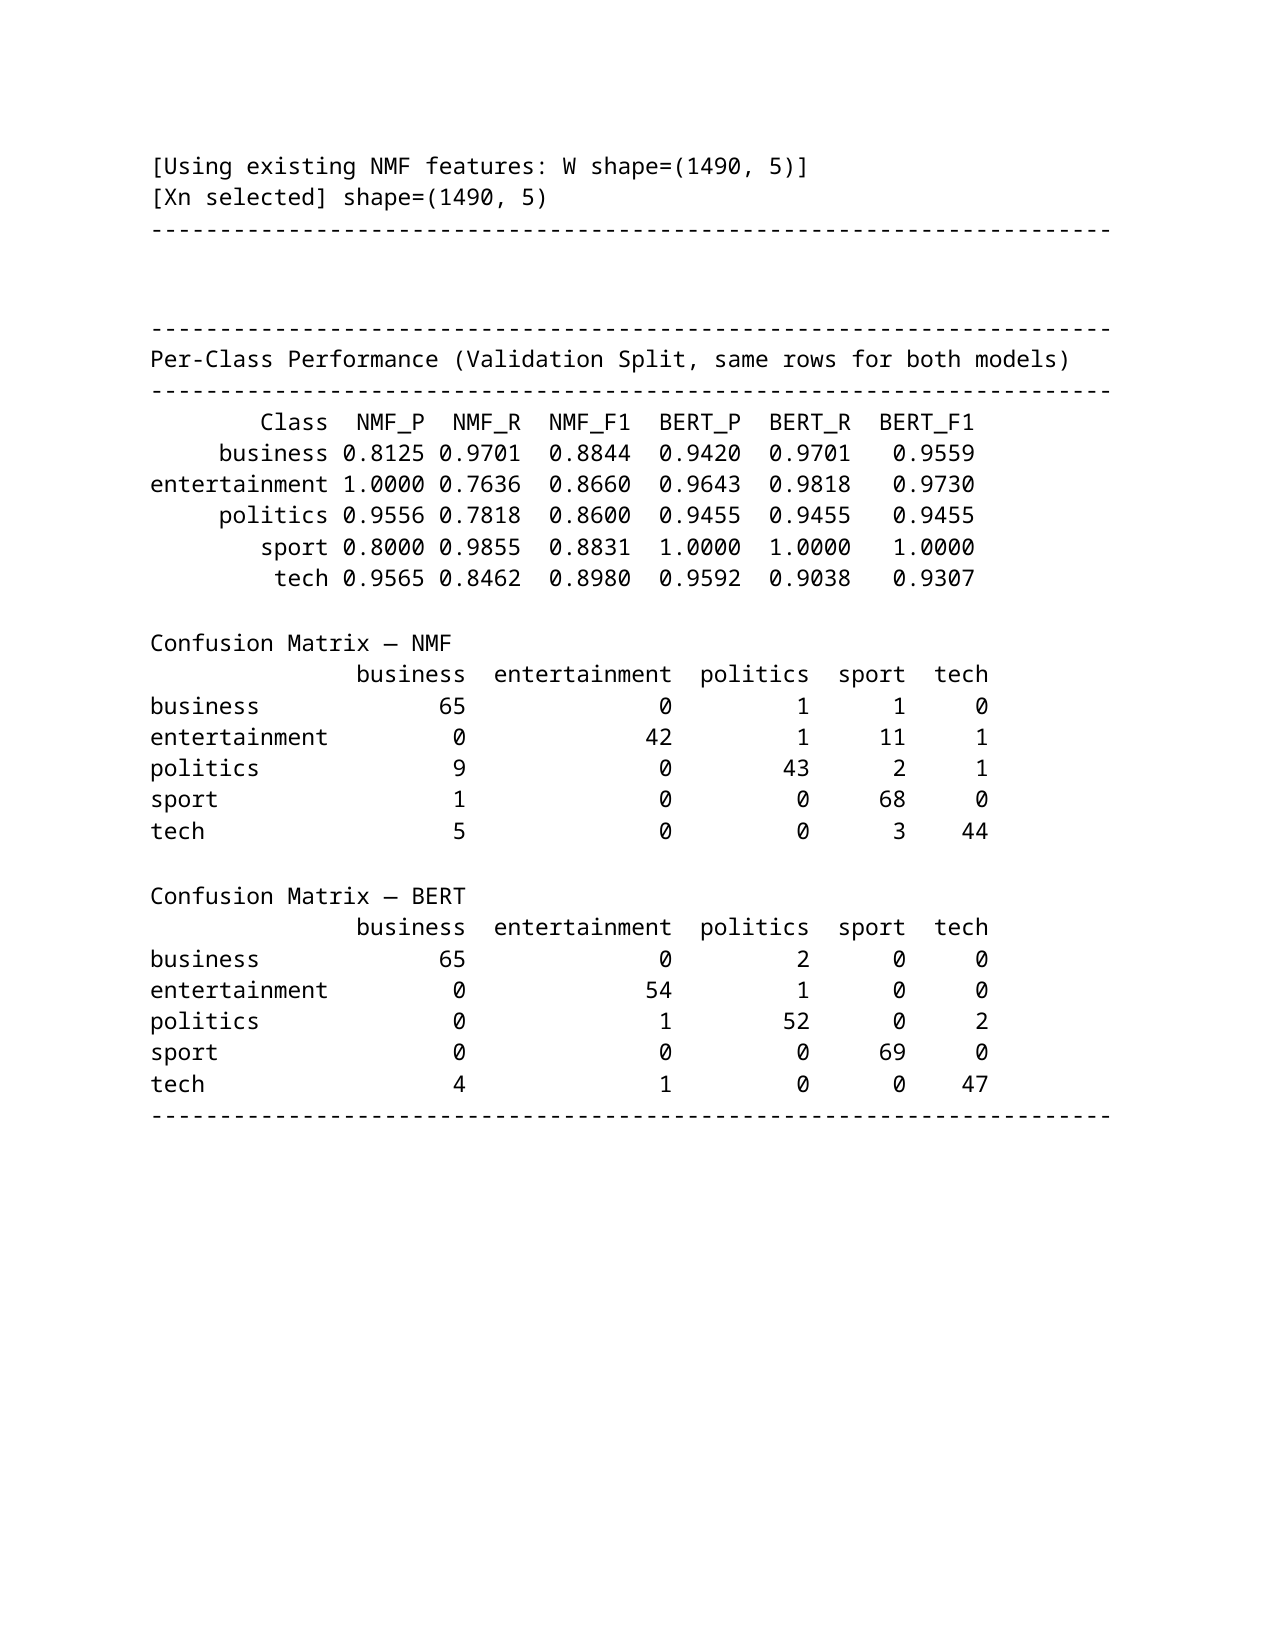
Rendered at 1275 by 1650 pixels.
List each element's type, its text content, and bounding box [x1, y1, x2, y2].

text [Using existing NMF features: W shape=(1490, 5)] [Xn selected] shape=(1490, 5) ---------------------------------------------------------------------- ---------------------------------------------------------------------- Per-Class Performance (Validation Split, same rows for both models) ---------------------------------------------------------------------- Class NMF_P NMF_R NMF_F1 BERT_P BERT_R BERT_F1 business 0.8125 0.9701 0.8844 0.9420 0.9701 0.9559 entertainment 1.0000 0.7636 0.8660 0.9643 0.9818 0.9730 politics 0.9556 0.7818 0.8600 0.9455 0.9455 0.9455 sport 0.8000 0.9855 0.8831 1.0000 1.0000 1.0000 tech 0.9565 0.8462 0.8980 0.9592 0.9038 0.9307 Confusion Matrix — NMF business entertainment politics sport tech business 65 0 1 1 0 entertainment 0 42 1 11 1 politics 9 0 43 2 1 sport 1 0 0 68 0 tech 5 0 0 3 44 Confusion Matrix — BERT business entertainment politics sport tech business 65 0 2 0 0 entertainment 0 54 1 0 0 politics 0 1 52 0 2 sport 0 0 0 69 0 tech 4 1 0 0 47 ---------------------------------------------------------------------- [150, 150, 1125, 1130]
